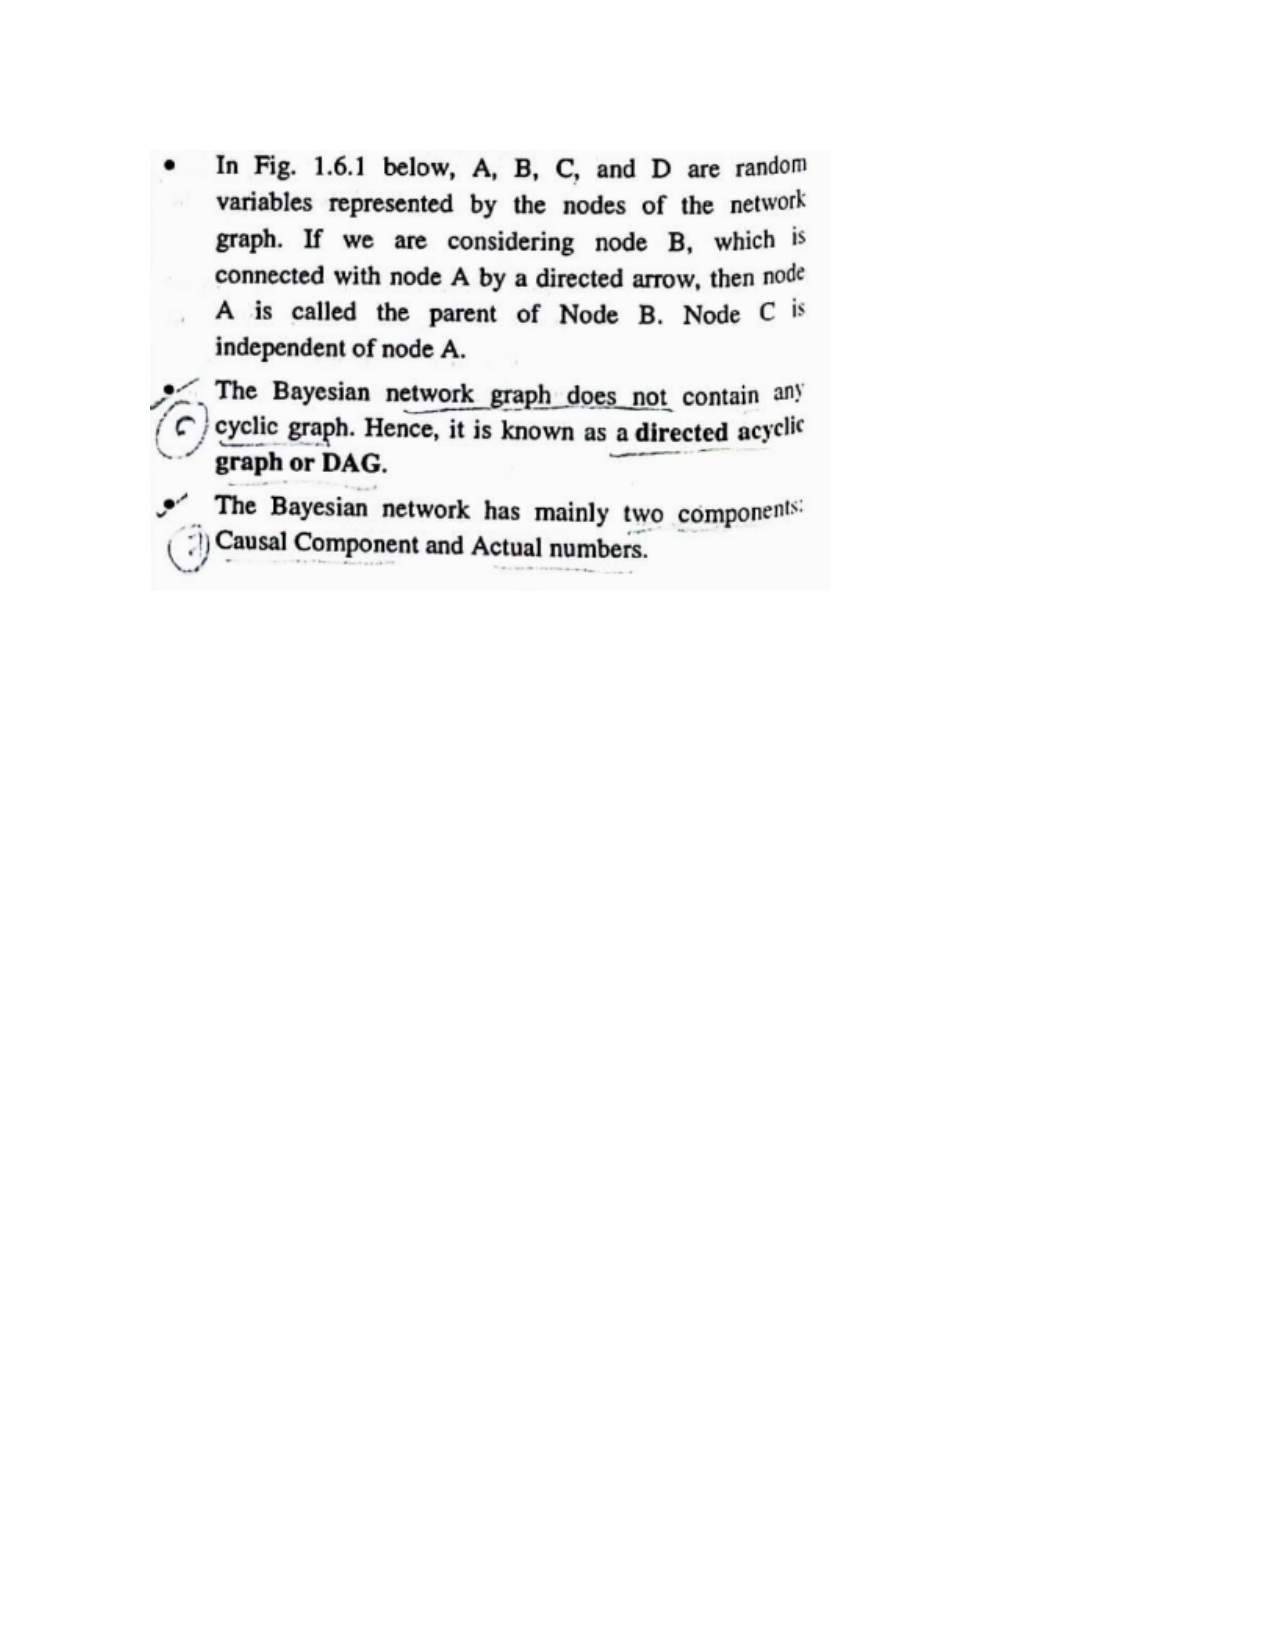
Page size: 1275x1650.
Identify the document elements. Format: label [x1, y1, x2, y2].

picture [150, 150, 876, 591]
